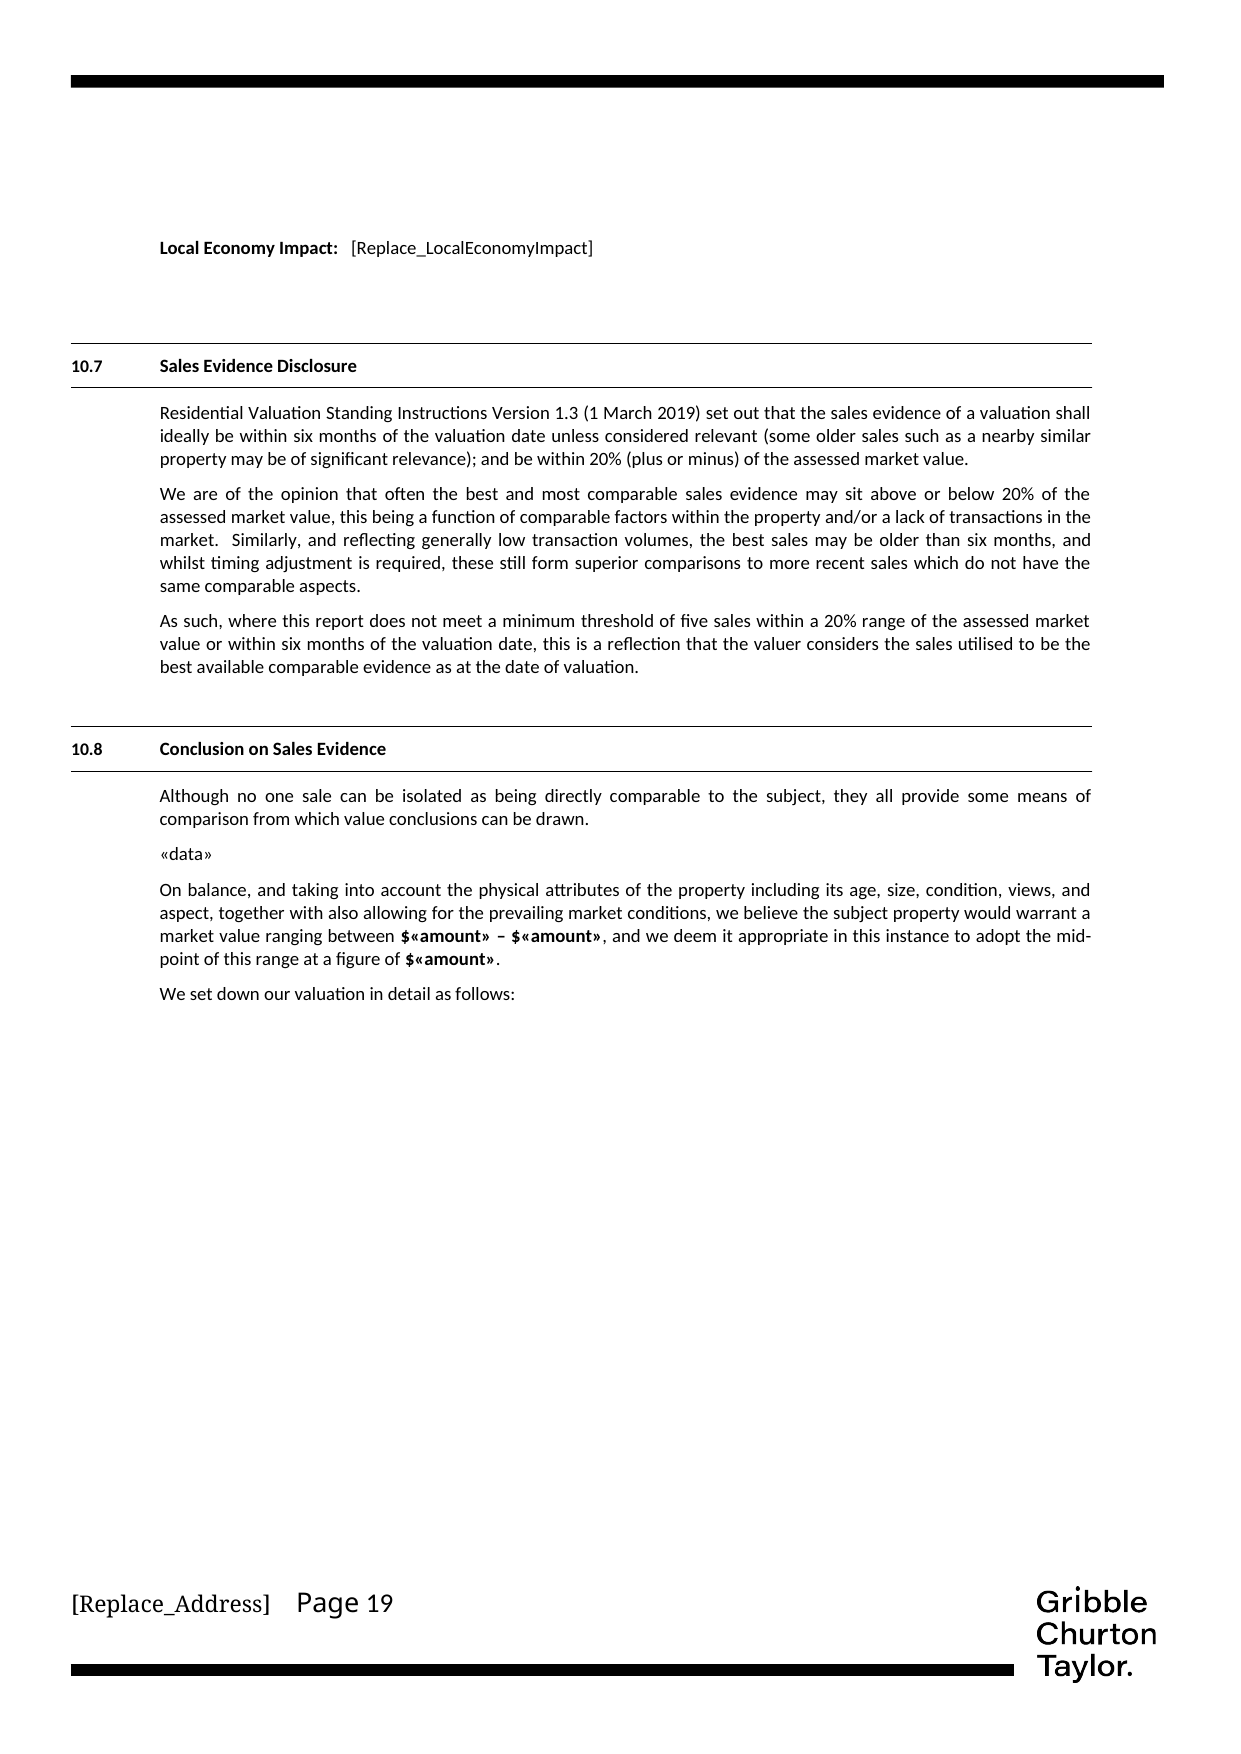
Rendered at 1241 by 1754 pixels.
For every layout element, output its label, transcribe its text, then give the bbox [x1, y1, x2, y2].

text «data» [159, 842, 1092, 865]
text Although no one sale can be isolated as being directly comparable to the subject, they all provide some means of comparison from which value conclusions can be drawn. [159, 784, 1092, 830]
text We set down our valuation in detail as follows: [159, 982, 1092, 1005]
subtitle Conclusion on Sales Evidence [71, 727, 1092, 771]
text We are of the opinion that often the best and most comparable sales evidence may sit above or below 20% of the assessed market value, this being a function of comparable factors within the property and/or a lack of transactions in the market. Similarly, and reflecting generally low transaction volumes, the best sales may be older than six months, and whilst timing adjustment is required, these still form superior comparisons to more recent sales which do not have the same comparable aspects. [159, 482, 1092, 597]
text As such, where this report does not meet a minimum threshold of five sales within a 20% range of the assessed market value or within six months of the valuation date, this is a reflection that the valuer considers the sales utilised to be the best available comparable evidence as at the date of valuation. [159, 609, 1092, 678]
text On balance, and taking into account the physical attributes of the property including its age, size, condition, views, and aspect, together with also allowing for the prevailing market conditions, we believe the subject property would warrant a market value ranging between $«amount» – $«amount», and we deem it appropriate in this instance to adopt the mid-point of this range at a figure of $«amount». [159, 878, 1092, 969]
text Residential Valuation Standing Instructions Version 1.3 (1 March 2019) set out that the sales evidence of a valuation shall ideally be within six months of the valuation date unless considered relevant (some older sales such as a nearby similar property may be of significant relevance); and be within 20% (plus or minus) of the assessed market value. [159, 401, 1092, 469]
picture [1037, 1586, 1156, 1683]
subtitle Sales Evidence Disclosure [71, 344, 1092, 387]
text Local Economy Impact: [Replace_LocalEconomyImpact] [159, 236, 1092, 259]
